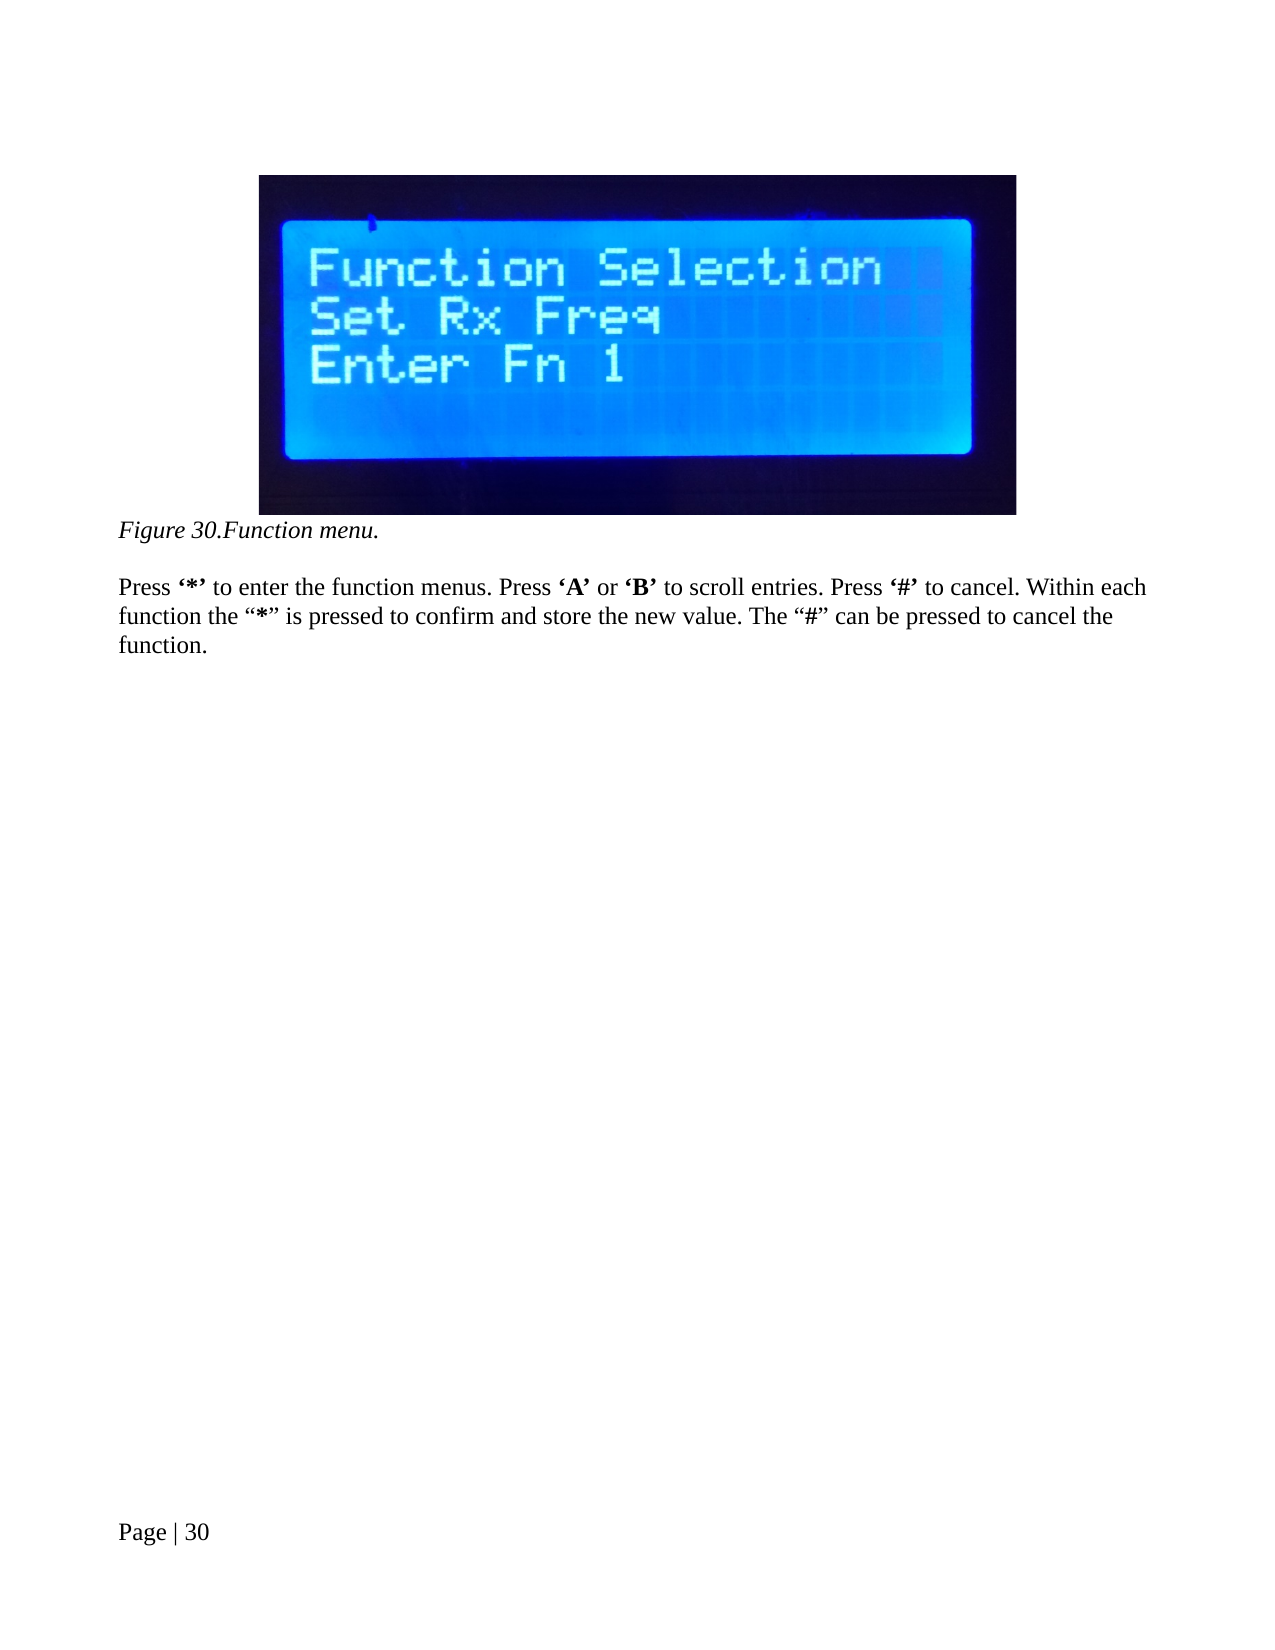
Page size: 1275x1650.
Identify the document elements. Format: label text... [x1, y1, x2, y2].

text Figure 30.Function menu. [118, 515, 1157, 543]
text Press ‘*’ to enter the function menus. Press ‘A’ or ‘B’ to scroll entries. Press ‘#’ to cancel. Within each function the “*” is pressed to confirm and store the new value. The “#” can be pressed to cancel the function. [118, 572, 1157, 658]
picture [258, 175, 1017, 515]
